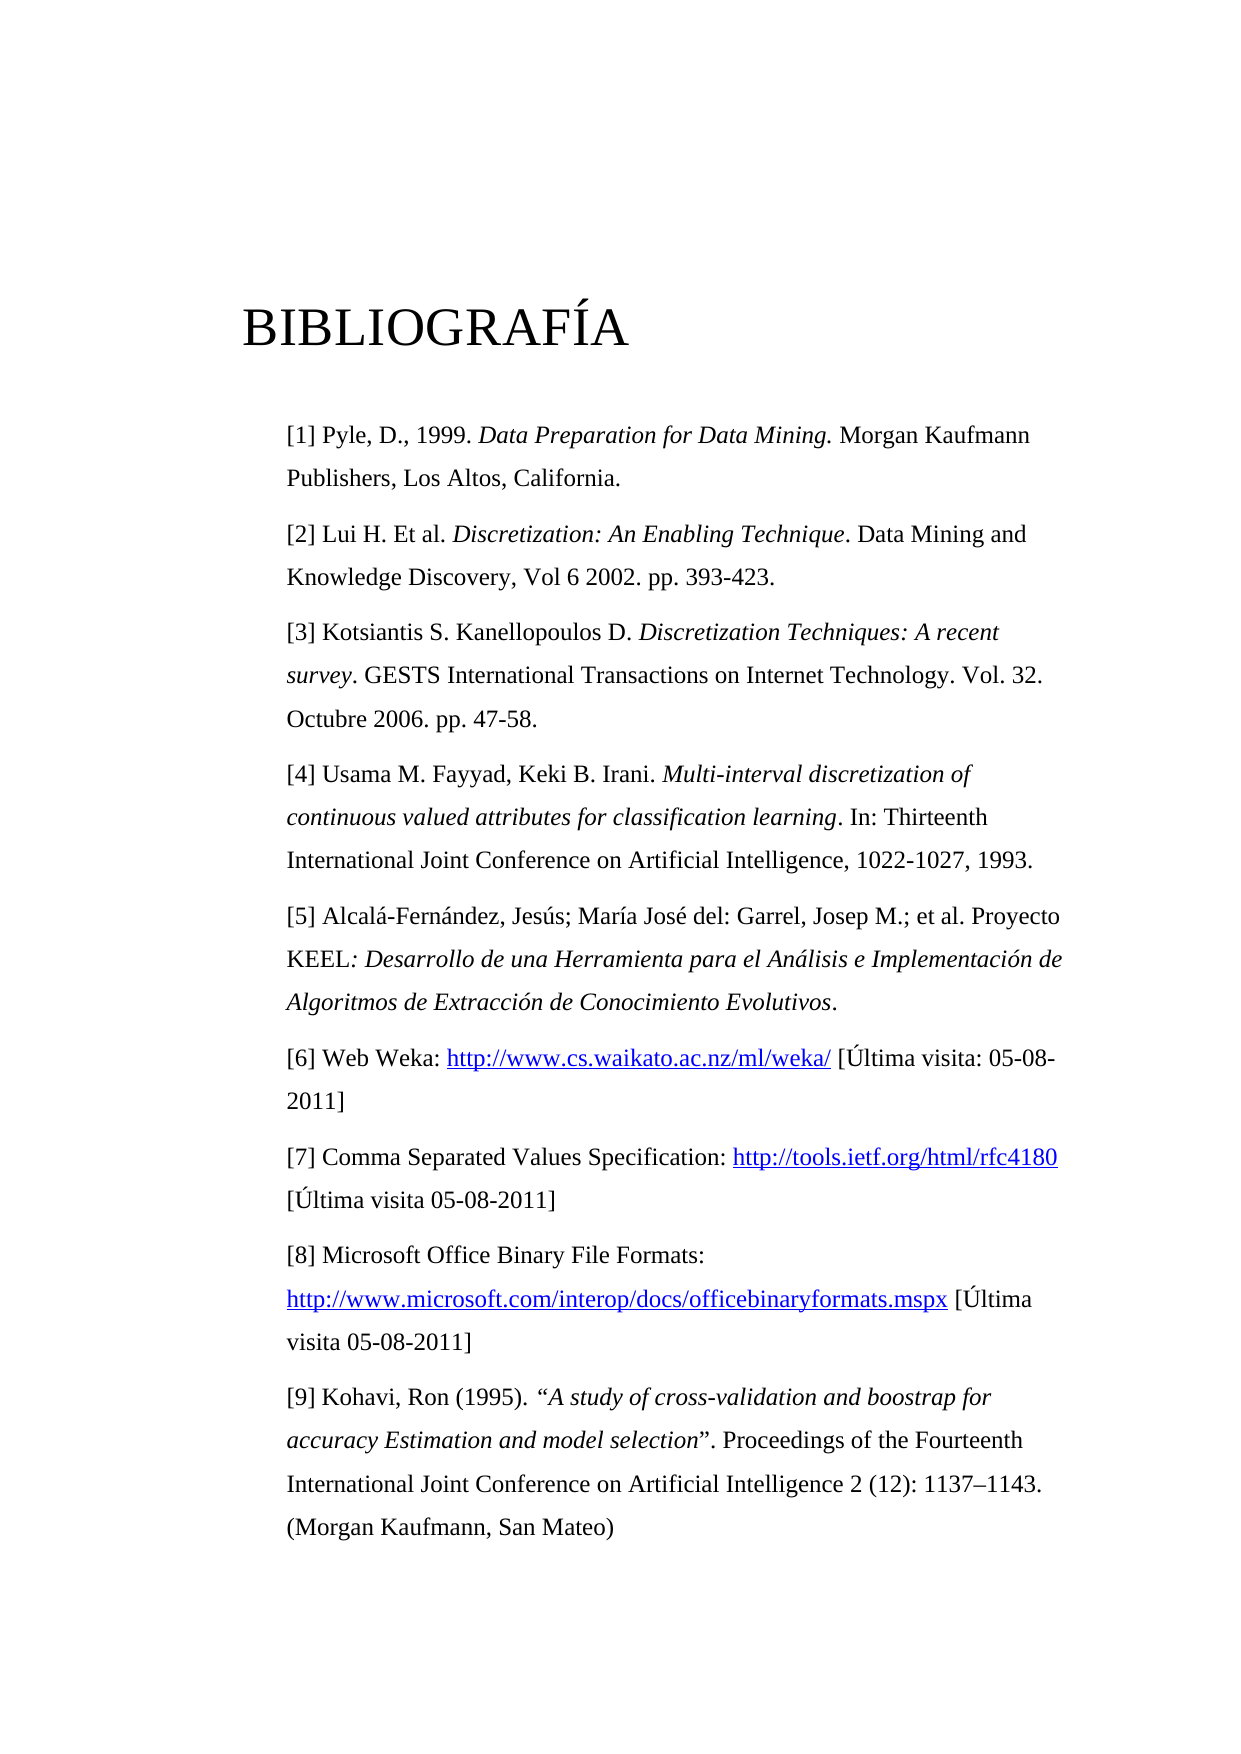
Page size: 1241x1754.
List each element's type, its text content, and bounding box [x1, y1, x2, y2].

text [2] Lui H. Et al. Discretization: An Enabling Technique. Data Mining and Knowledge Discovery, Vol 6 2002. pp. 393-423. [286, 519, 1063, 591]
text [8] Microsoft Office Binary File Formats: http://www.microsoft.com/interop/docs/officebinaryformats.mspx [Última visita 05-08-2011] [286, 1241, 1063, 1356]
text [4] Usama M. Fayyad, Keki B. Irani. Multi-interval discretization of continuous valued attributes for classification learning. In: Thirteenth International Joint Conference on Artificial Intelligence, 1022-1027, 1993. [286, 759, 1063, 874]
text [1] Pyle, D., 1999. Data Preparation for Data Mining. Morgan Kaufmann Publishers, Los Altos, California. [286, 420, 1063, 492]
text [9] Kohavi, Ron (1995). “A study of cross-validation and boostrap for accuracy Estimation and model selection”. Proceedings of the Fourteenth International Joint Conference on Artificial Intelligence 2 (12): 1137–1143.(Morgan Kaufmann, San Mateo) [286, 1382, 1063, 1541]
text [5] Alcalá-Fernández, Jesús; María José del: Garrel, Josep M.; et al. Proyecto KEEL: Desarrollo de una Herramienta para el Análisis e Implementación de Algoritmos de Extracción de Conocimiento Evolutivos. [286, 901, 1063, 1016]
text [7] Comma Separated Values Specification: http://tools.ietf.org/html/rfc4180 [Última visita 05-08-2011] [286, 1142, 1063, 1214]
text [6] Web Weka: http://www.cs.waikato.ac.nz/ml/weka/ [Última visita: 05-08-2011] [286, 1043, 1063, 1115]
title BIBLIOGRAFÍA [213, 295, 1063, 358]
text [3] Kotsiantis S. Kanellopoulos D. Discretization Techniques: A recent survey. GESTS International Transactions on Internet Technology. Vol. 32. Octubre 2006. pp. 47-58. [286, 617, 1063, 732]
